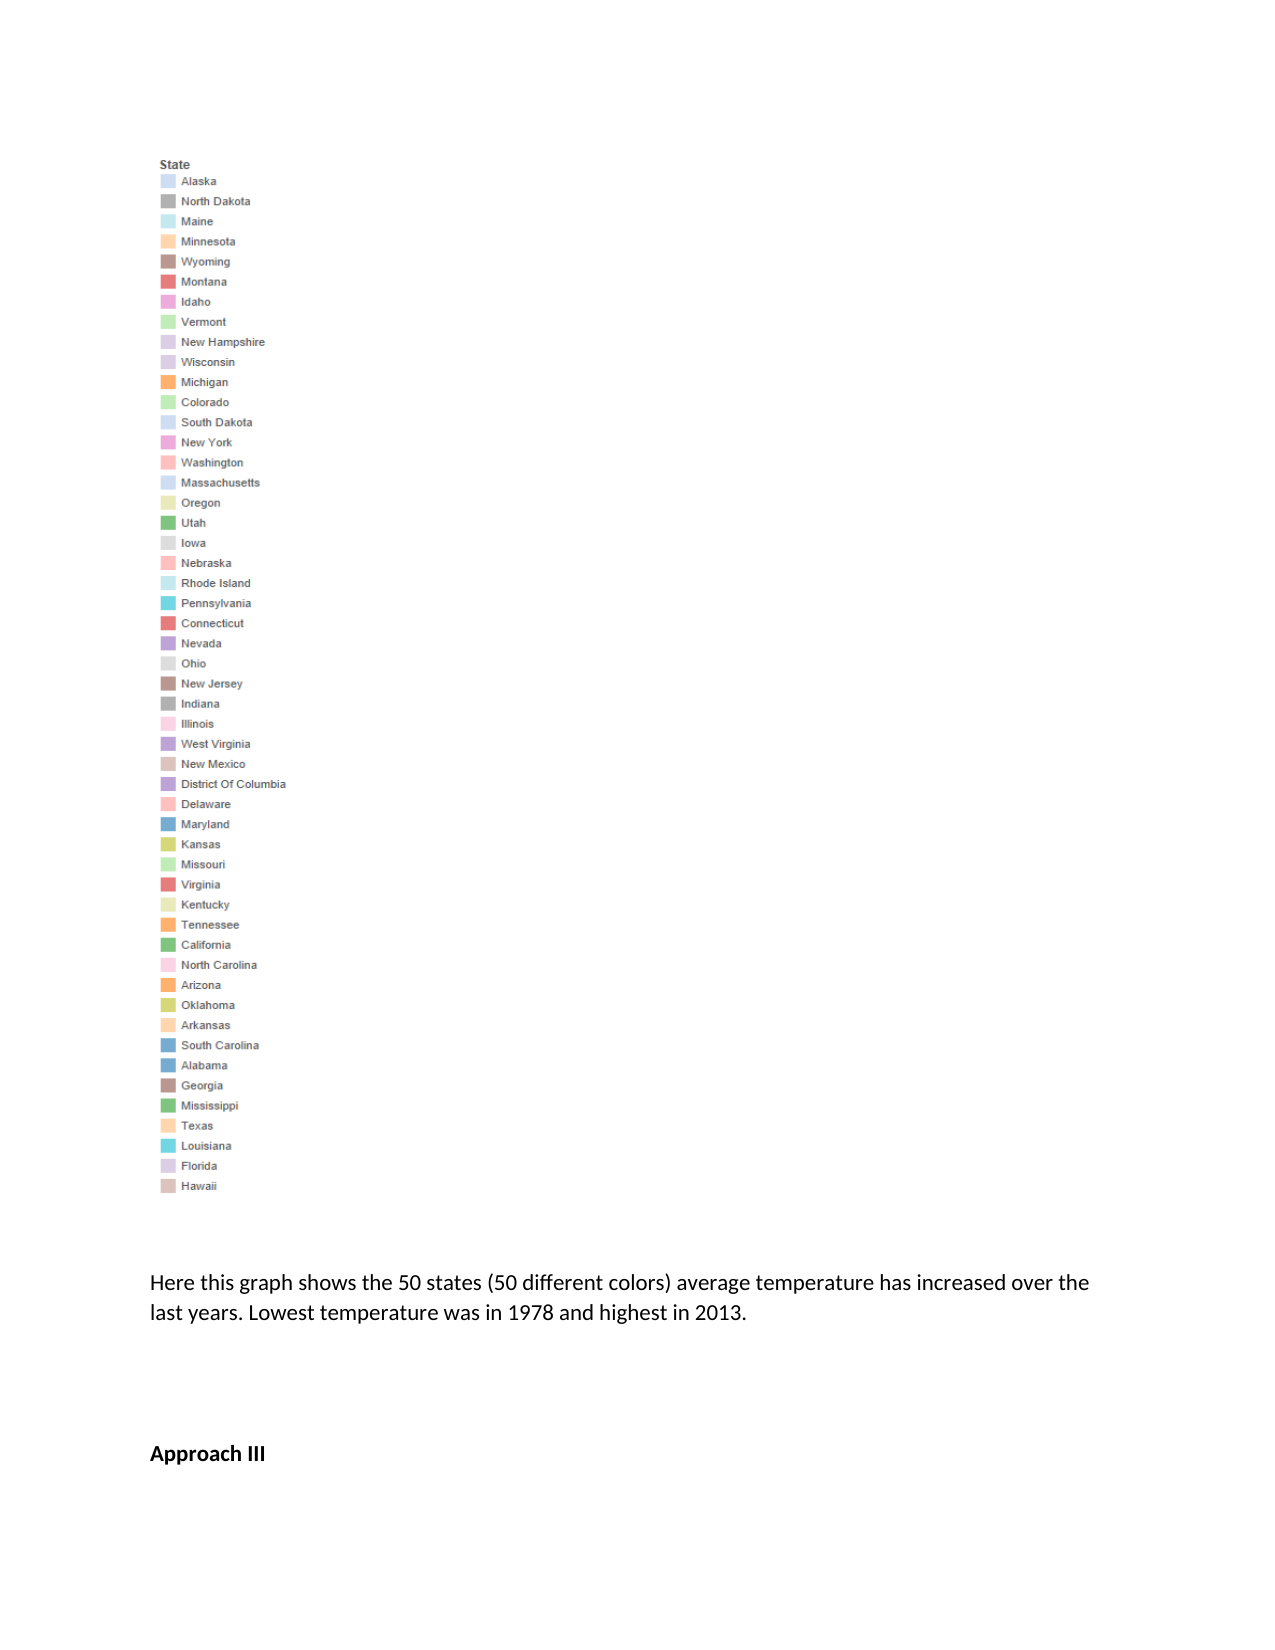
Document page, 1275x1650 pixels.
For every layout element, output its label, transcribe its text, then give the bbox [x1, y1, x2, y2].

picture [150, 150, 308, 1203]
text Here this graph shows the 50 states (50 different colors) average temperature has increased over the last years. Lowest temperature was in 1978 and highest in 2013. [150, 1268, 1125, 1326]
text Approach III [150, 1439, 1125, 1467]
